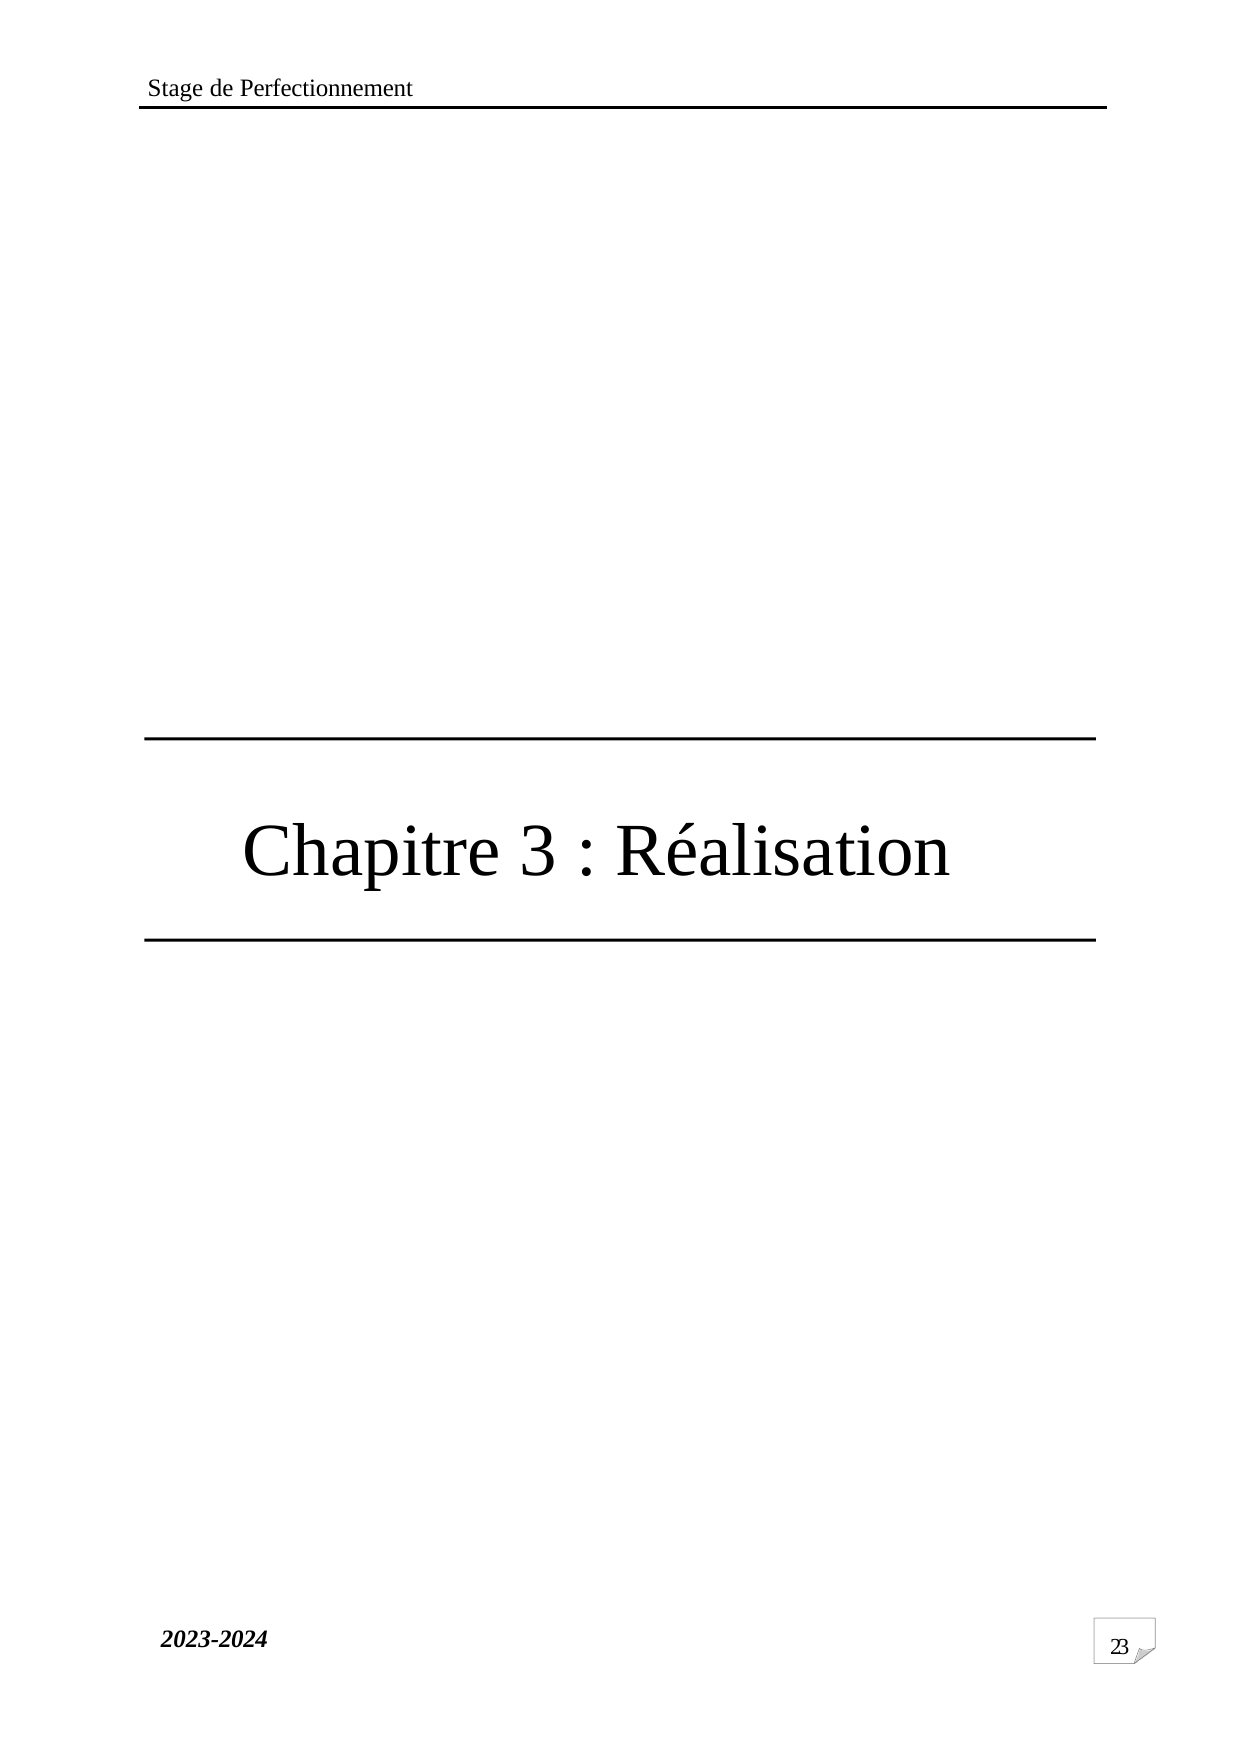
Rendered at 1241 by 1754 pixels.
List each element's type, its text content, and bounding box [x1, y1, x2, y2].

picture [1136, 1649, 1156, 1664]
subtitle Chapitre 3 : Réalisation [125, 806, 1068, 892]
picture [1134, 1648, 1138, 1659]
picture [1136, 1650, 1150, 1661]
